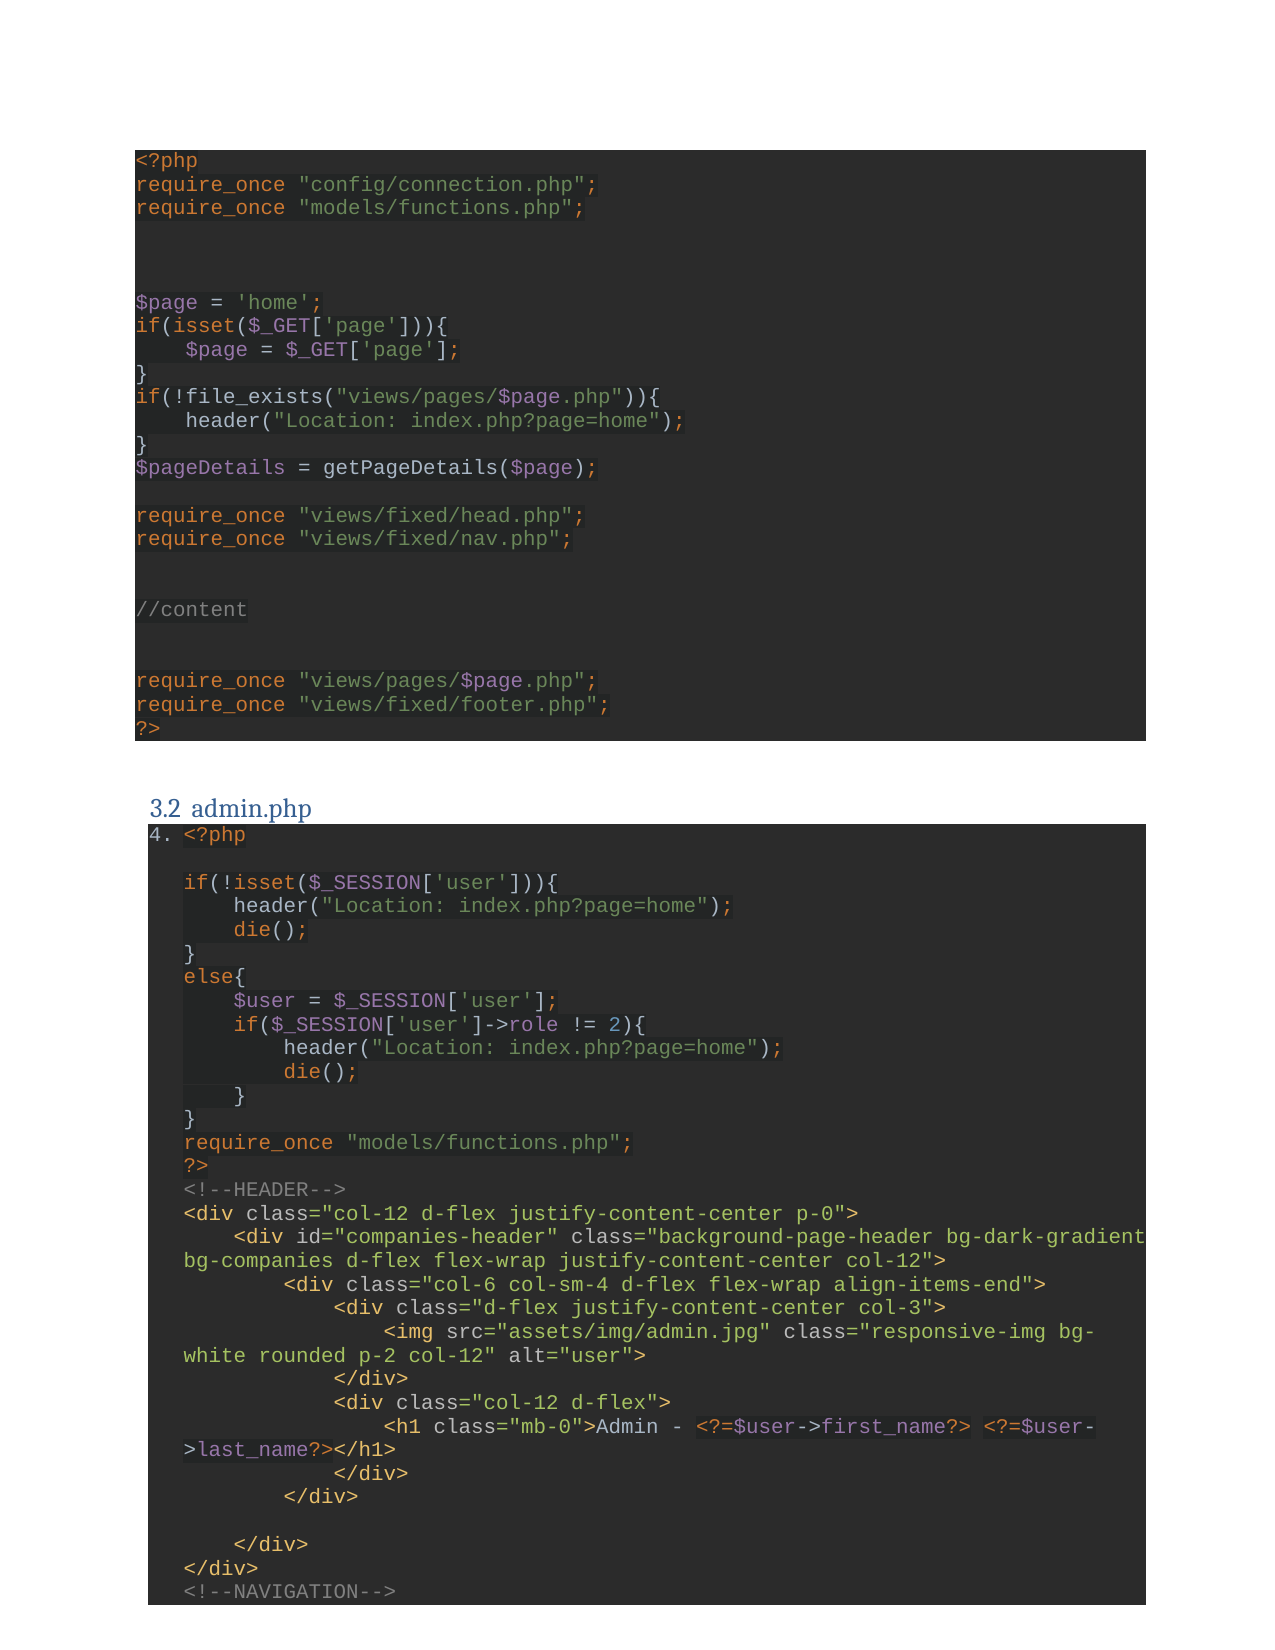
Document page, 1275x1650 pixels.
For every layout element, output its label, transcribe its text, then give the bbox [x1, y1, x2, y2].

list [148, 824, 1146, 1605]
text <?php require_once "config/connection.php"; require_once "models/functions.php"; $page = 'home'; if(isset($_GET['page'])){ $page = $_GET['page']; } if(!file_exists("views/pages/$page.php")){ header("Location: index.php?page=home"); } $pageDetails = getPageDetails($page); require_once "views/fixed/head.php"; require_once "views/fixed/nav.php"; //content require_once "views/pages/$page.php"; require_once "views/fixed/footer.php"; ?> [135, 150, 1146, 741]
subtitle admin.php [150, 793, 1146, 824]
